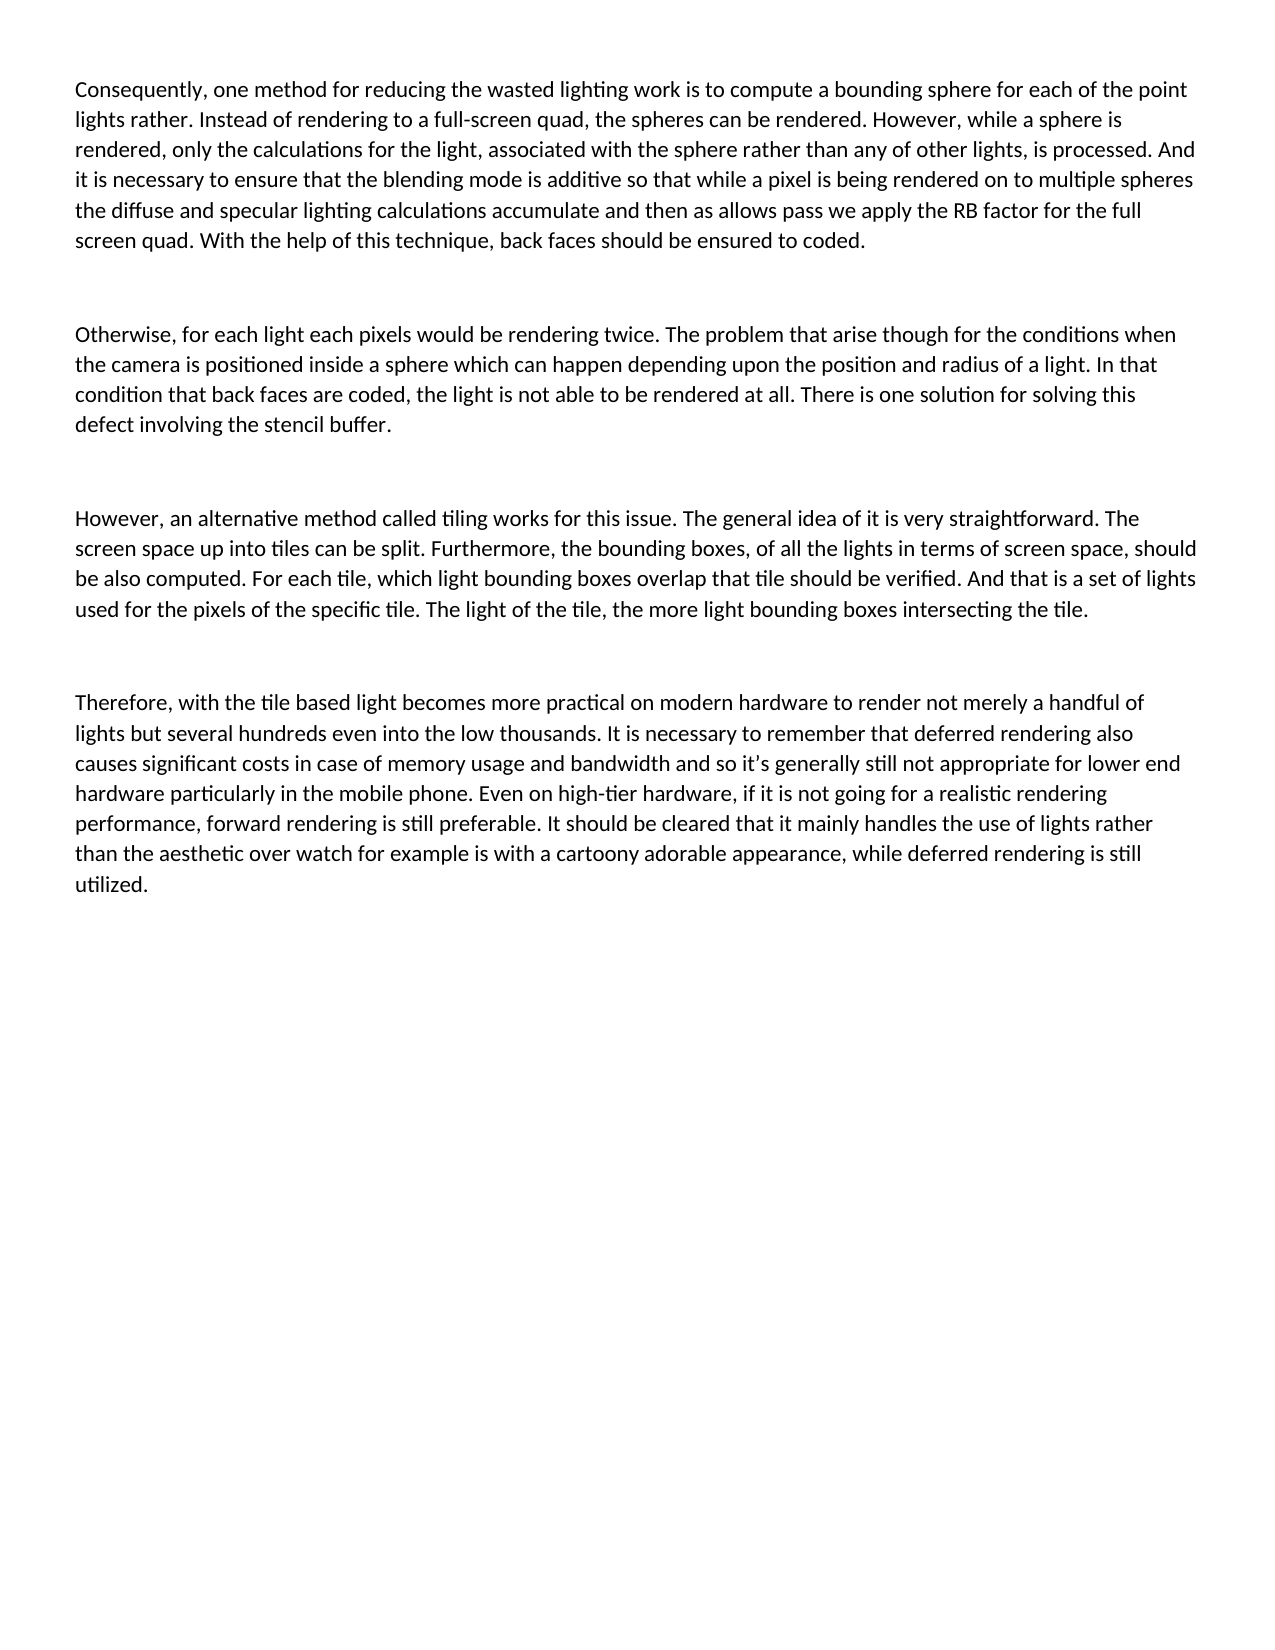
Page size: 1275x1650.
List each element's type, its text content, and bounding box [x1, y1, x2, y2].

text However, an alternative method called tiling works for this issue. The general idea of it is very straightforward. The screen space up into tiles can be split. Furthermore, the bounding boxes, of all the lights in terms of screen space, should be also computed. For each tile, which light bounding boxes overlap that tile should be verified. And that is a set of lights used for the pixels of the specific tile. The light of the tile, the more light bounding boxes intersecting the tile. [75, 504, 1200, 623]
text Consequently, one method for reducing the wasted lighting work is to compute a bounding sphere for each of the point lights rather. Instead of rendering to a full-screen quad, the spheres can be rendered. However, while a sphere is rendered, only the calculations for the light, associated with the sphere rather than any of other lights, is processed. And it is necessary to ensure that the blending mode is additive so that while a pixel is being rendered on to multiple spheres the diffuse and specular lighting calculations accumulate and then as allows pass we apply the RB factor for the full screen quad. With the help of this technique, back faces should be ensured to coded. [75, 75, 1200, 254]
text Therefore, with the tile based light becomes more practical on modern hardware to render not merely a handful of lights but several hundreds even into the low thousands. It is necessary to remember that deferred rendering also causes significant costs in case of memory usage and bandwidth and so it’s generally still not appropriate for lower end hardware particularly in the mobile phone. Even on high-tier hardware, if it is not going for a realistic rendering performance, forward rendering is still preferable. It should be cleared that it mainly handles the use of lights rather than the aesthetic over watch for example is with a cartoony adorable appearance, while deferred rendering is still utilized. [75, 688, 1200, 898]
text Otherwise, for each light each pixels would be rendering twice. The problem that arise though for the conditions when the camera is positioned inside a sphere which can happen depending upon the position and radius of a light. In that condition that back faces are coded, the light is not able to be rendered at all. There is one solution for solving this defect involving the stencil buffer. [75, 320, 1200, 438]
